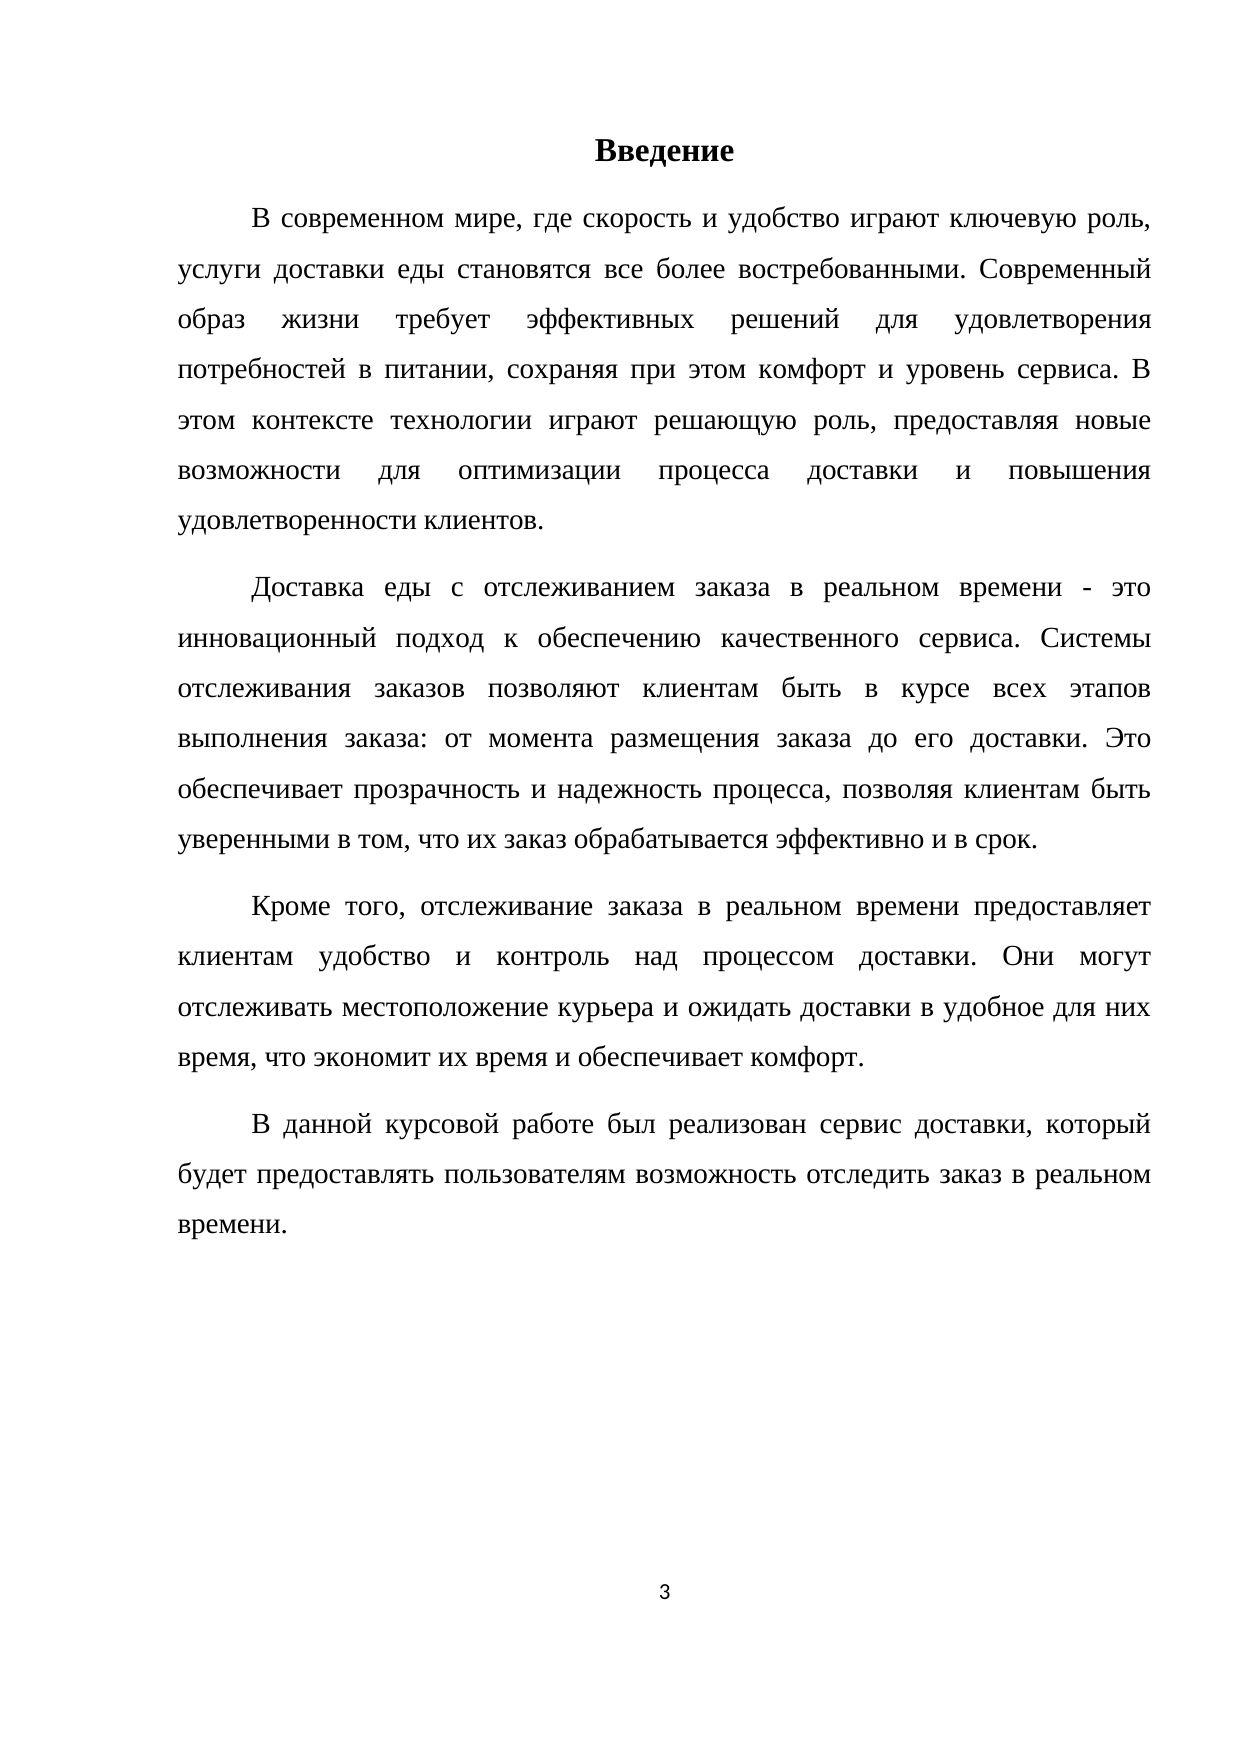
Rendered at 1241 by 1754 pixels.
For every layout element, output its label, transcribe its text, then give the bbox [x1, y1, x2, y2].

text В данной курсовой работе был реализован сервис доставки, который будет предоставлять пользователям возможность отследить заказ в реальном времени. [177, 1106, 1152, 1240]
text Кроме того, отслеживание заказа в реальном времени предоставляет клиентам удобство и контроль над процессом доставки. Они могут отслеживать местоположение курьера и ожидать доставки в удобное для них время, что экономит их время и обеспечивает комфорт. [177, 888, 1152, 1072]
text В современном мире, где скорость и удобство играют ключевую роль, услуги доставки еды становятся все более востребованными. Современный образ жизни требует эффективных решений для удовлетворения потребностей в питании, сохраняя при этом комфорт и уровень сервиса. В этом контексте технологии играют решающую роль, предоставляя новые возможности для оптимизации процесса доставки и повышения удовлетворенности клиентов. [177, 201, 1152, 536]
text Введение [177, 131, 1152, 169]
text Доставка еды с отслеживанием заказа в реальном времени - это инновационный подход к обеспечению качественного сервиса. Системы отслеживания заказов позволяют клиентам быть в курсе всех этапов выполнения заказа: от момента размещения заказа до его доставки. Это обеспечивает прозрачность и надежность процесса, позволяя клиентам быть уверенными в том, что их заказ обрабатывается эффективно и в срок. [177, 569, 1152, 854]
